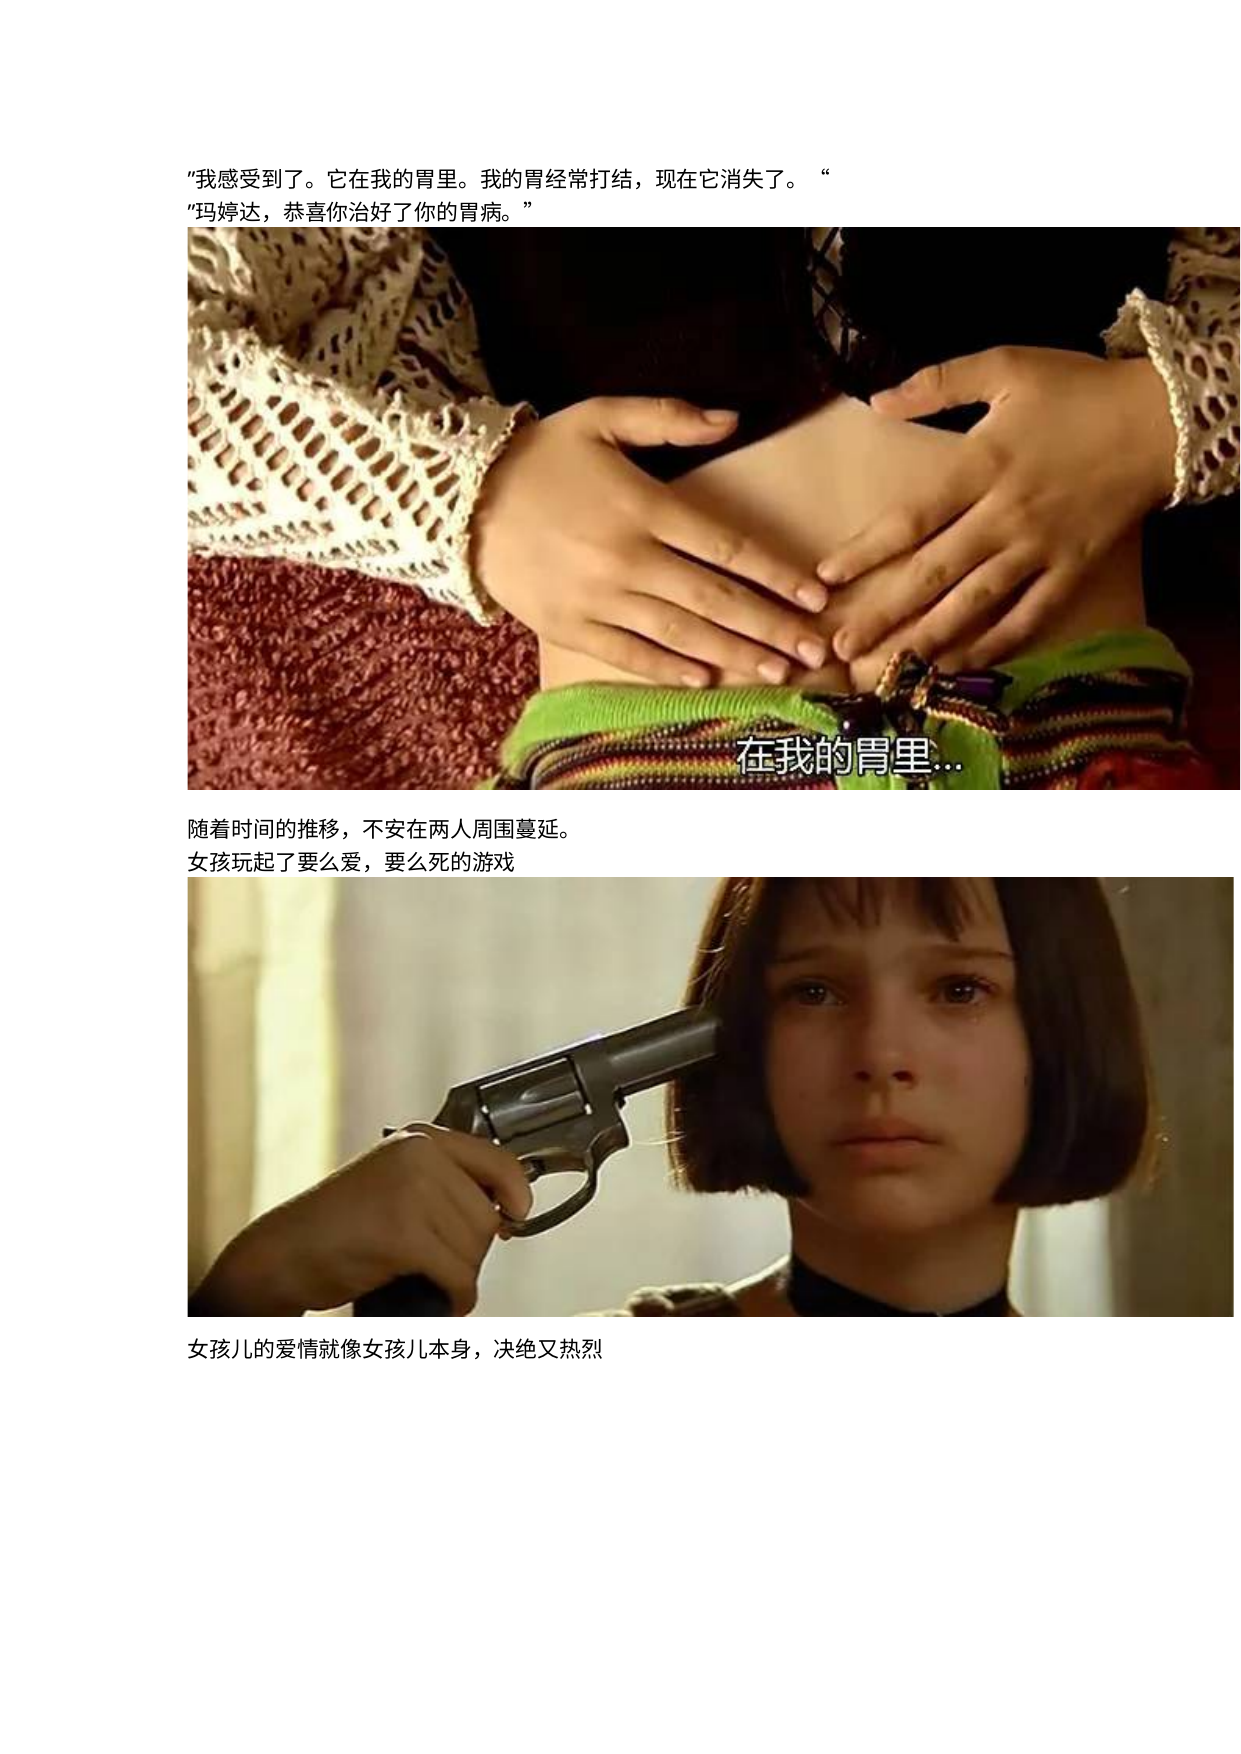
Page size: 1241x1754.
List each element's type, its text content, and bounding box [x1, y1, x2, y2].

picture [187, 877, 1234, 1317]
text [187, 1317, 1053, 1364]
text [187, 162, 1053, 227]
picture [187, 227, 1241, 790]
